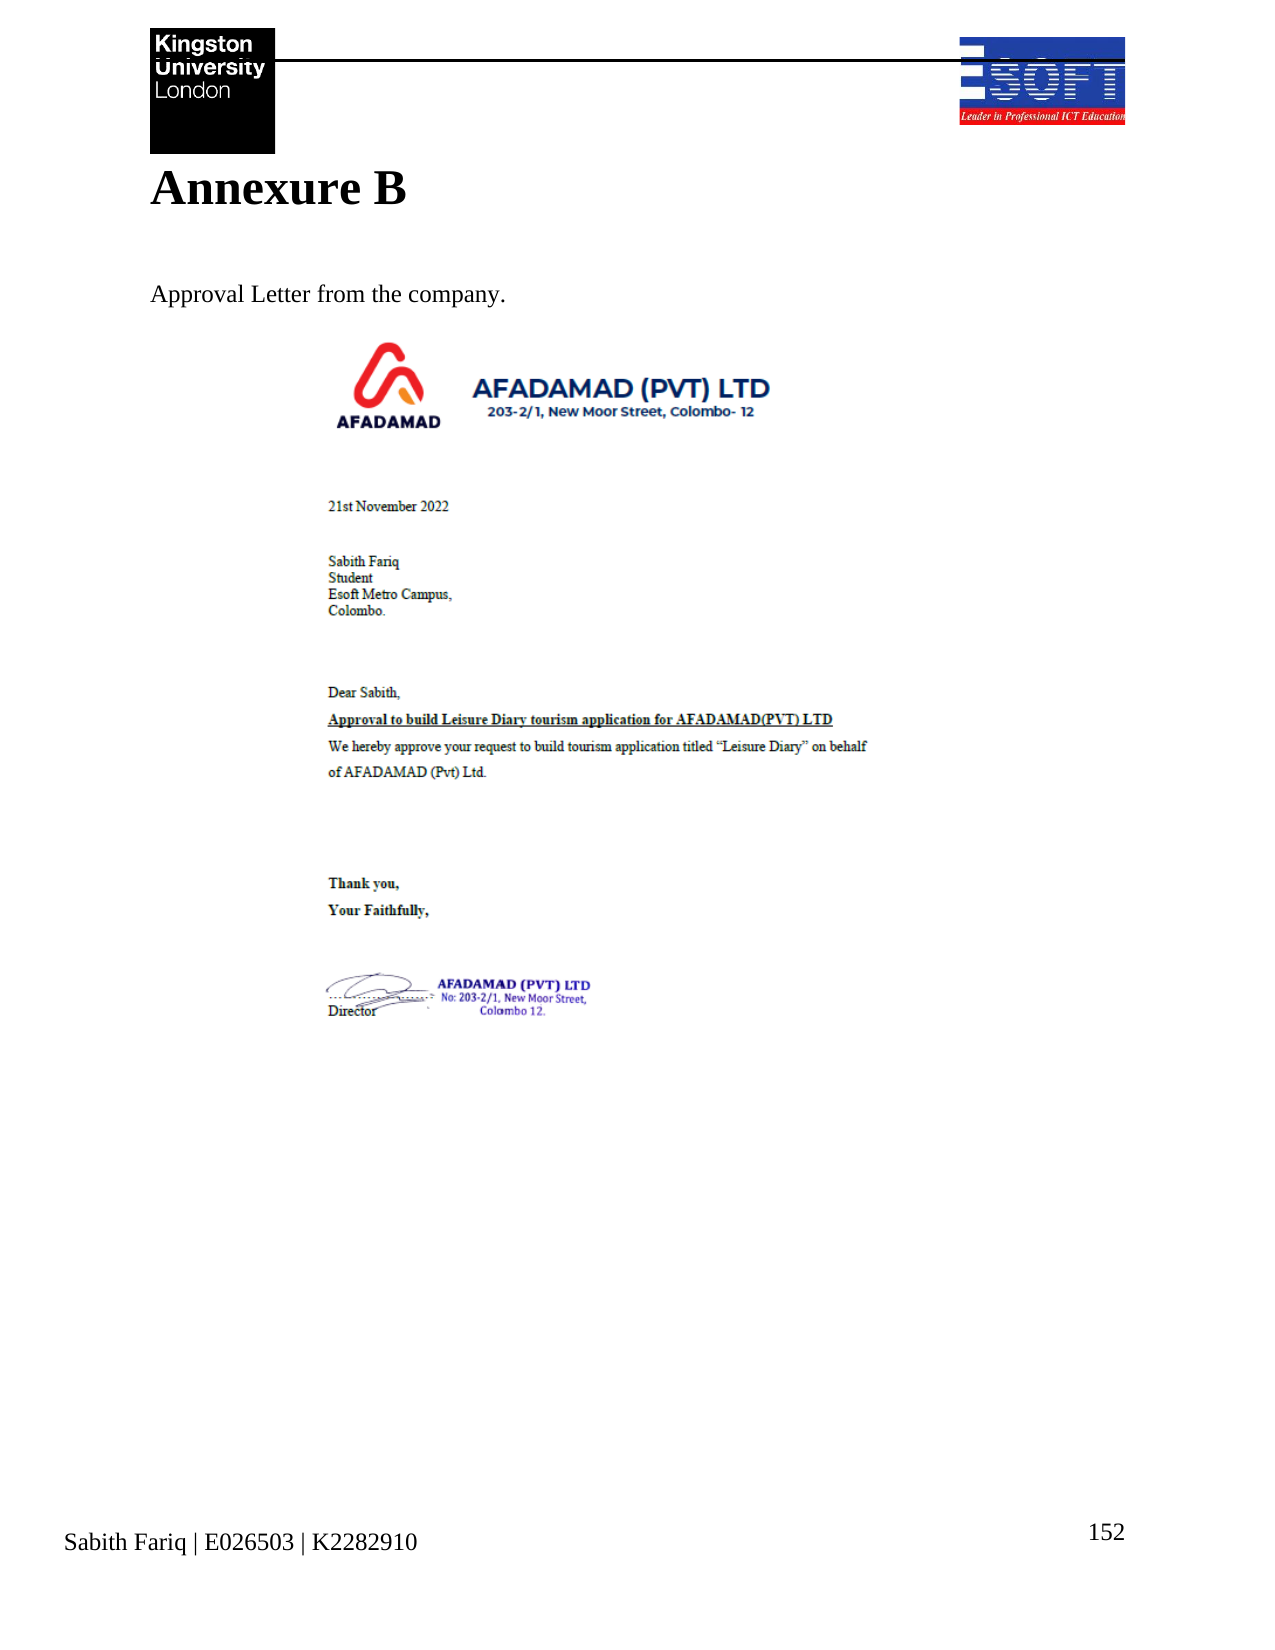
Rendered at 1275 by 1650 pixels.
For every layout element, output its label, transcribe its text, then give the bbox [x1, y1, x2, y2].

text Approval Letter from the company. [150, 279, 1125, 308]
picture [247, 331, 950, 1325]
picture [959, 62, 1125, 125]
picture [150, 28, 275, 59]
text Annexure B [150, 158, 1125, 215]
picture [150, 62, 275, 154]
picture [959, 37, 1125, 59]
